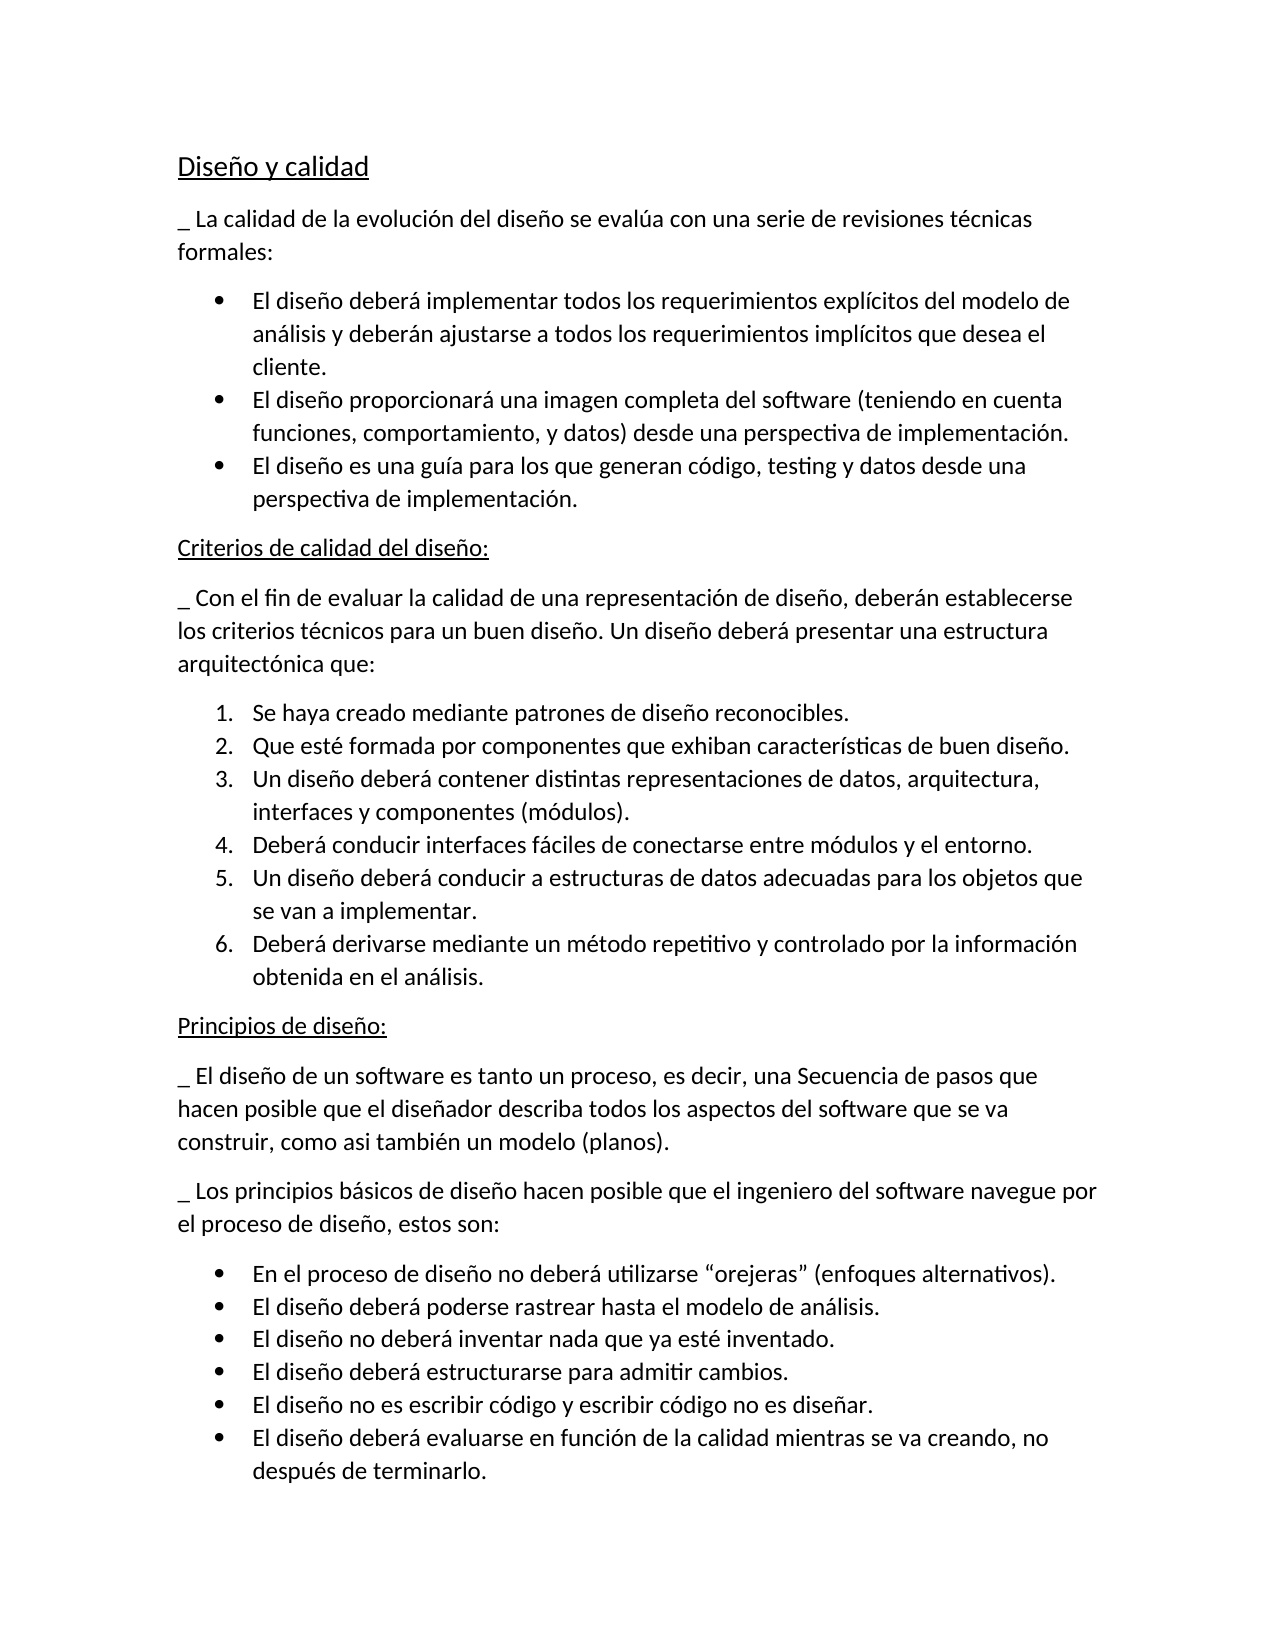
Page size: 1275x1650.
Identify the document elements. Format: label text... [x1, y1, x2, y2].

list Se haya creado mediante patrones de diseño reconocibles. [215, 697, 1098, 728]
list Que esté formada por componentes que exhiban características de buen diseño. [215, 730, 1098, 761]
text Principios de diseño: [177, 1010, 1098, 1041]
text _ La calidad de la evolución del diseño se evalúa con una serie de revisiones técnicas formales: [177, 203, 1098, 266]
list El diseño no es escribir código y escribir código no es diseñar. [215, 1389, 1098, 1420]
text Criterios de calidad del diseño: [177, 532, 1098, 563]
list El diseño deberá poderse rastrear hasta el modelo de análisis. [215, 1291, 1098, 1321]
text _ El diseño de un software es tanto un proceso, es decir, una Secuencia de pasos que hacen posible que el diseñador describa todos los aspectos del software que se va construir, como asi también un modelo (planos). [177, 1060, 1098, 1156]
list El diseño es una guía para los que generan código, testing y datos desde una perspectiva de implementación. [215, 450, 1098, 513]
list El diseño deberá implementar todos los requerimientos explícitos del modelo de análisis y deberán ajustarse a todos los requerimientos implícitos que desea el cliente. [215, 285, 1098, 382]
list El diseño proporcionará una imagen completa del software (teniendo en cuenta funciones, comportamiento, y datos) desde una perspectiva de implementación. [215, 384, 1098, 447]
text Diseño y calidad [177, 148, 1098, 183]
list Un diseño deberá conducir a estructuras de datos adecuadas para los objetos que se van a implementar. [215, 862, 1098, 925]
list El diseño deberá evaluarse en función de la calidad mientras se va creando, no después de terminarlo. [215, 1422, 1098, 1486]
list El diseño no deberá inventar nada que ya esté inventado. [215, 1323, 1098, 1354]
list El diseño deberá estructurarse para admitir cambios. [215, 1356, 1098, 1387]
list Deberá conducir interfaces fáciles de conectarse entre módulos y el entorno. [215, 829, 1098, 859]
list En el proceso de diseño no deberá utilizarse “orejeras” (enfoques alternativos). [215, 1258, 1098, 1288]
text _ Con el fin de evaluar la calidad de una representación de diseño, deberán establecerse los criterios técnicos para un buen diseño. Un diseño deberá presentar una estructura arquitectónica que: [177, 582, 1098, 678]
list Deberá derivarse mediante un método repetitivo y controlado por la información obtenida en el análisis. [215, 928, 1098, 991]
text _ Los principios básicos de diseño hacen posible que el ingeniero del software navegue por el proceso de diseño, estos son: [177, 1175, 1098, 1239]
list Un diseño deberá contener distintas representaciones de datos, arquitectura, interfaces y componentes (módulos). [215, 763, 1098, 827]
